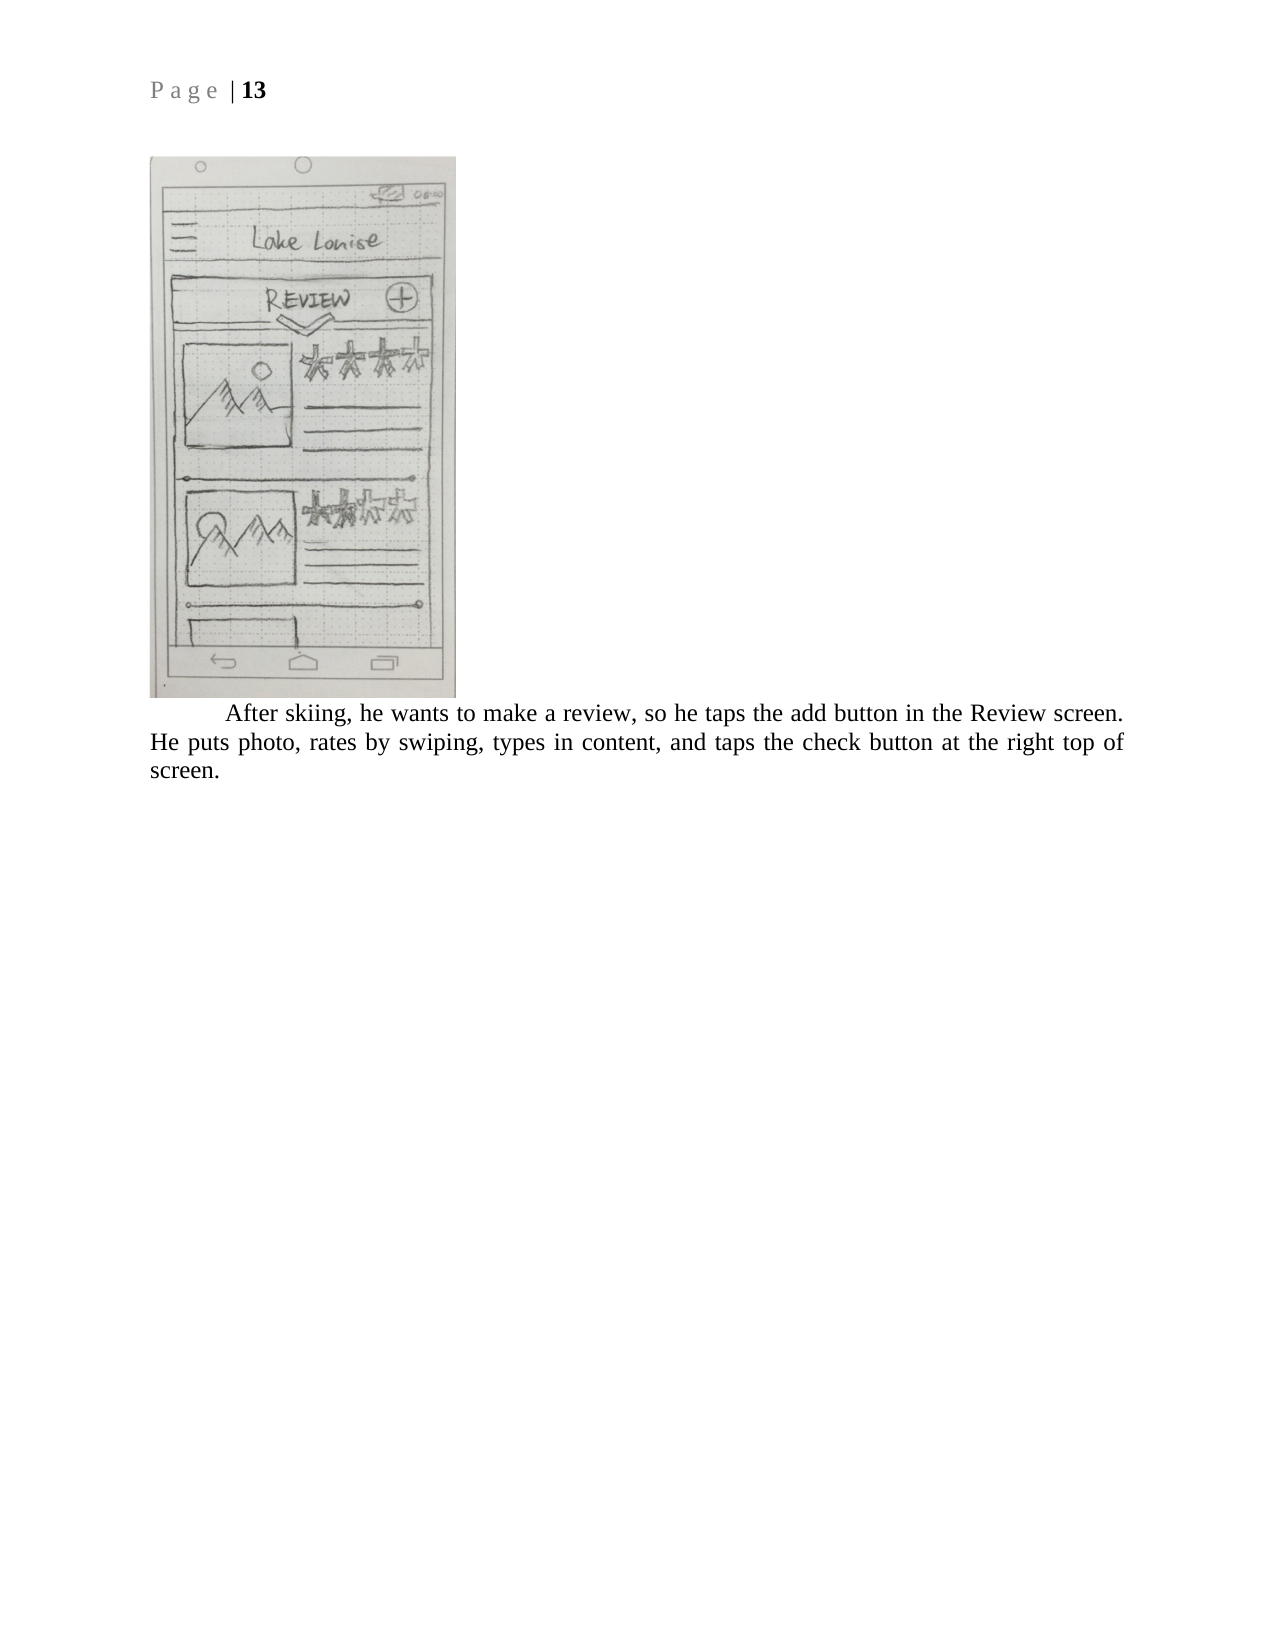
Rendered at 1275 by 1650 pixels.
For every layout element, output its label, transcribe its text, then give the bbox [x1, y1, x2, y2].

picture [150, 157, 456, 698]
